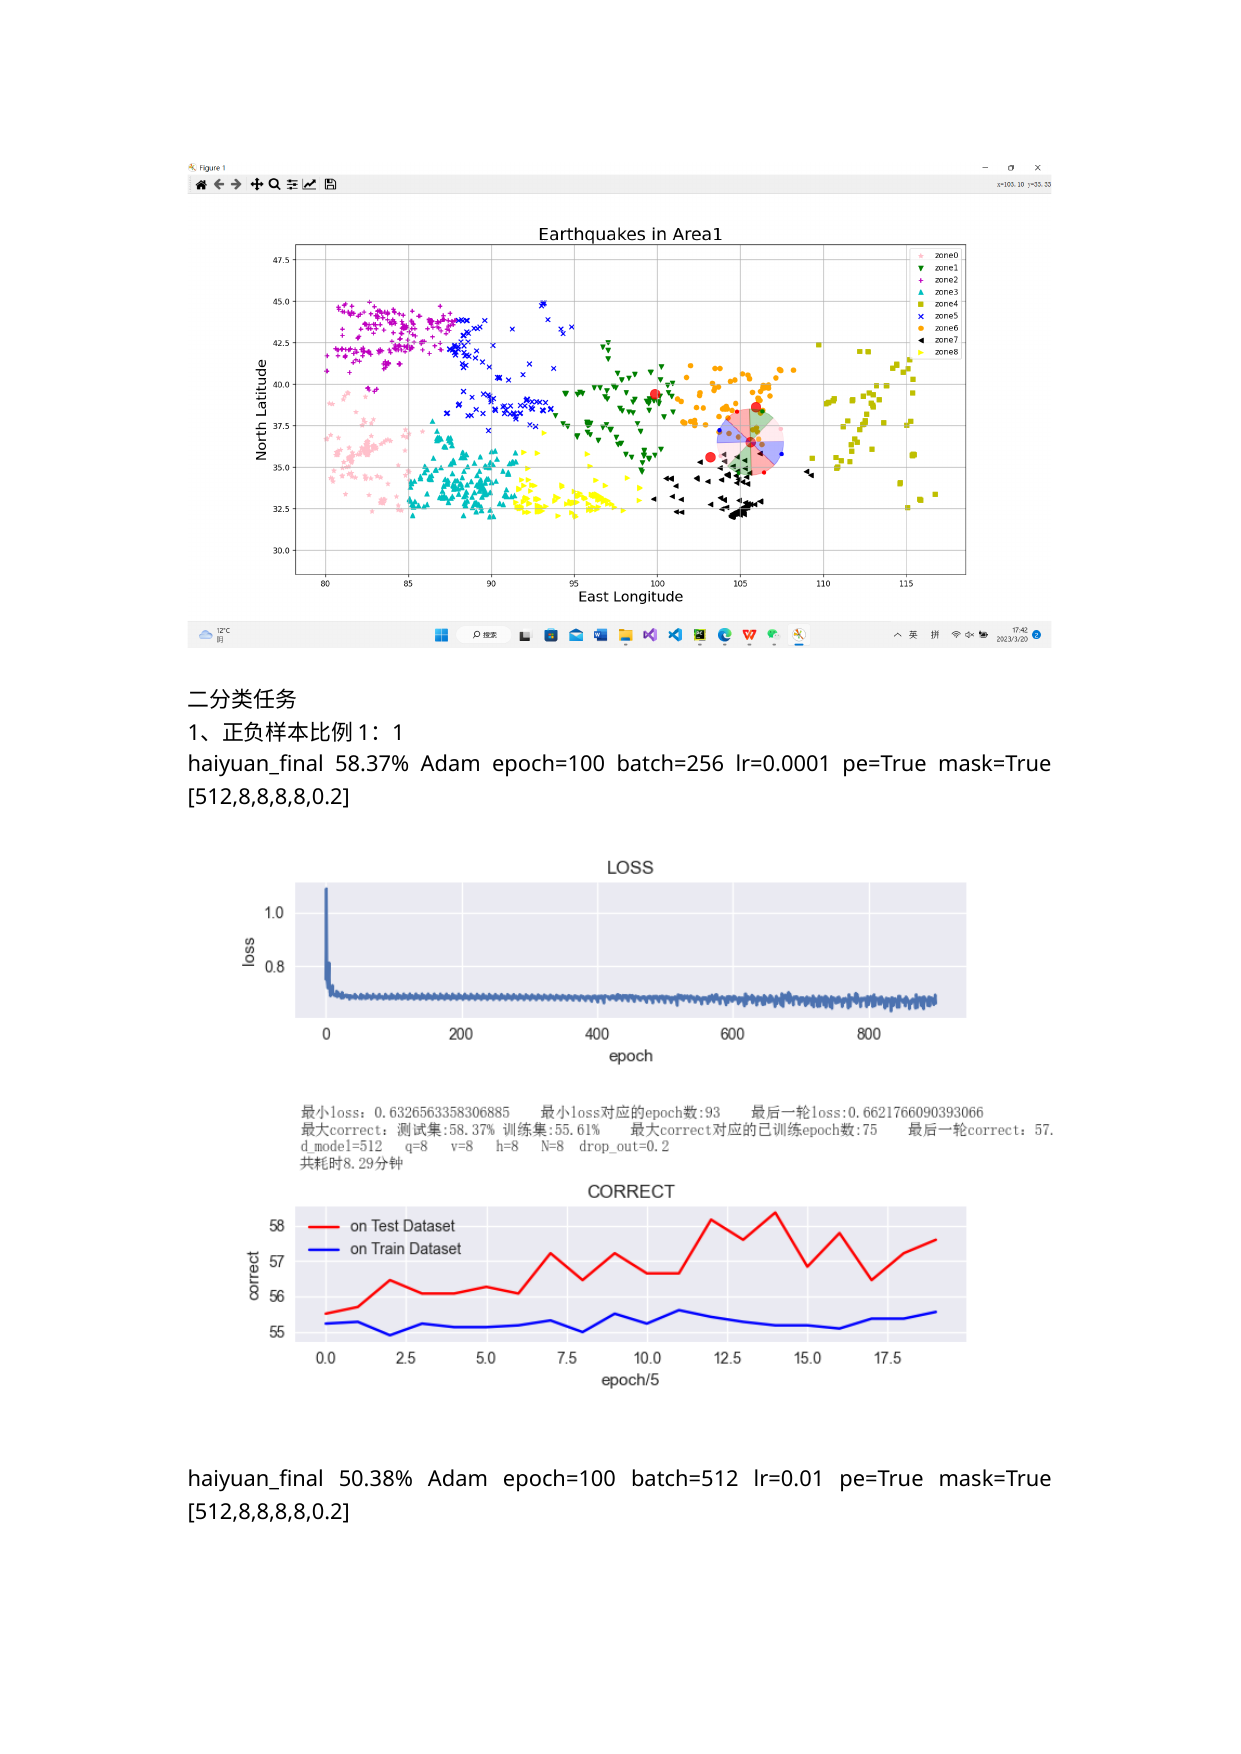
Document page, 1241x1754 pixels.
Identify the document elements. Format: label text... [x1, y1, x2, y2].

list 正负样本比例1：1 [187, 714, 1053, 747]
picture [187, 162, 1052, 648]
picture [187, 812, 1053, 1407]
text 二分类任务 [187, 682, 1053, 714]
text haiyuan_final 50.38% Adam epoch=100 batch=512 lr=0.01 pe=True mask=True [512,8,8,8,8,0.2] [187, 1462, 1053, 1527]
list haiyuan_final 58.37% Adam epoch=100 batch=256 lr=0.0001 pe=True mask=True [512,8,8,8,8,0.2] [187, 747, 1053, 812]
